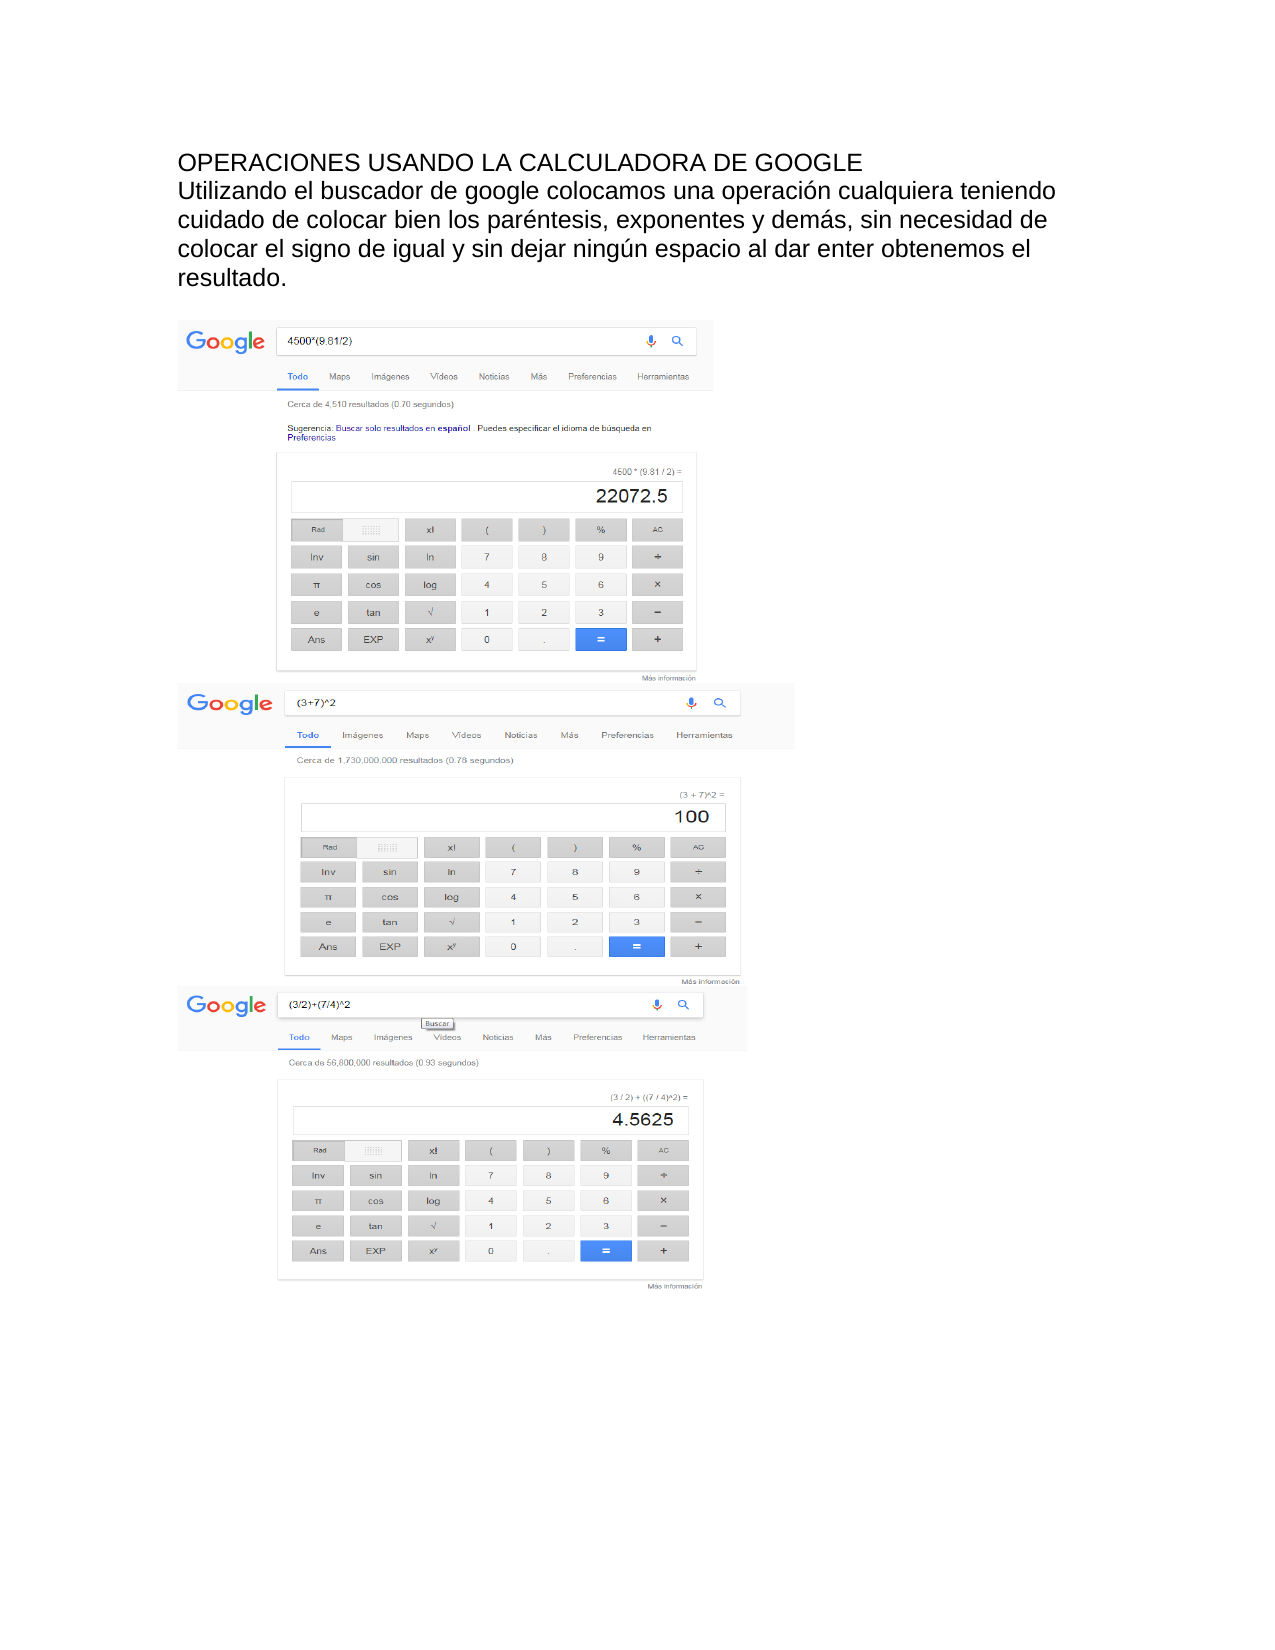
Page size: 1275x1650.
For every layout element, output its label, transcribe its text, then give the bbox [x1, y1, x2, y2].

text OPERACIONES USANDO LA CALCULADORA DE GOOGLE [177, 148, 1098, 176]
picture [177, 320, 795, 1292]
text Utilizando el buscador de google colocamos una operación cualquiera teniendo cuidado de colocar bien los paréntesis, exponentes y demás, sin necesidad de colocar el signo de igual y sin dejar ningún espacio al dar enter obtenemos el resultado. [177, 176, 1098, 291]
